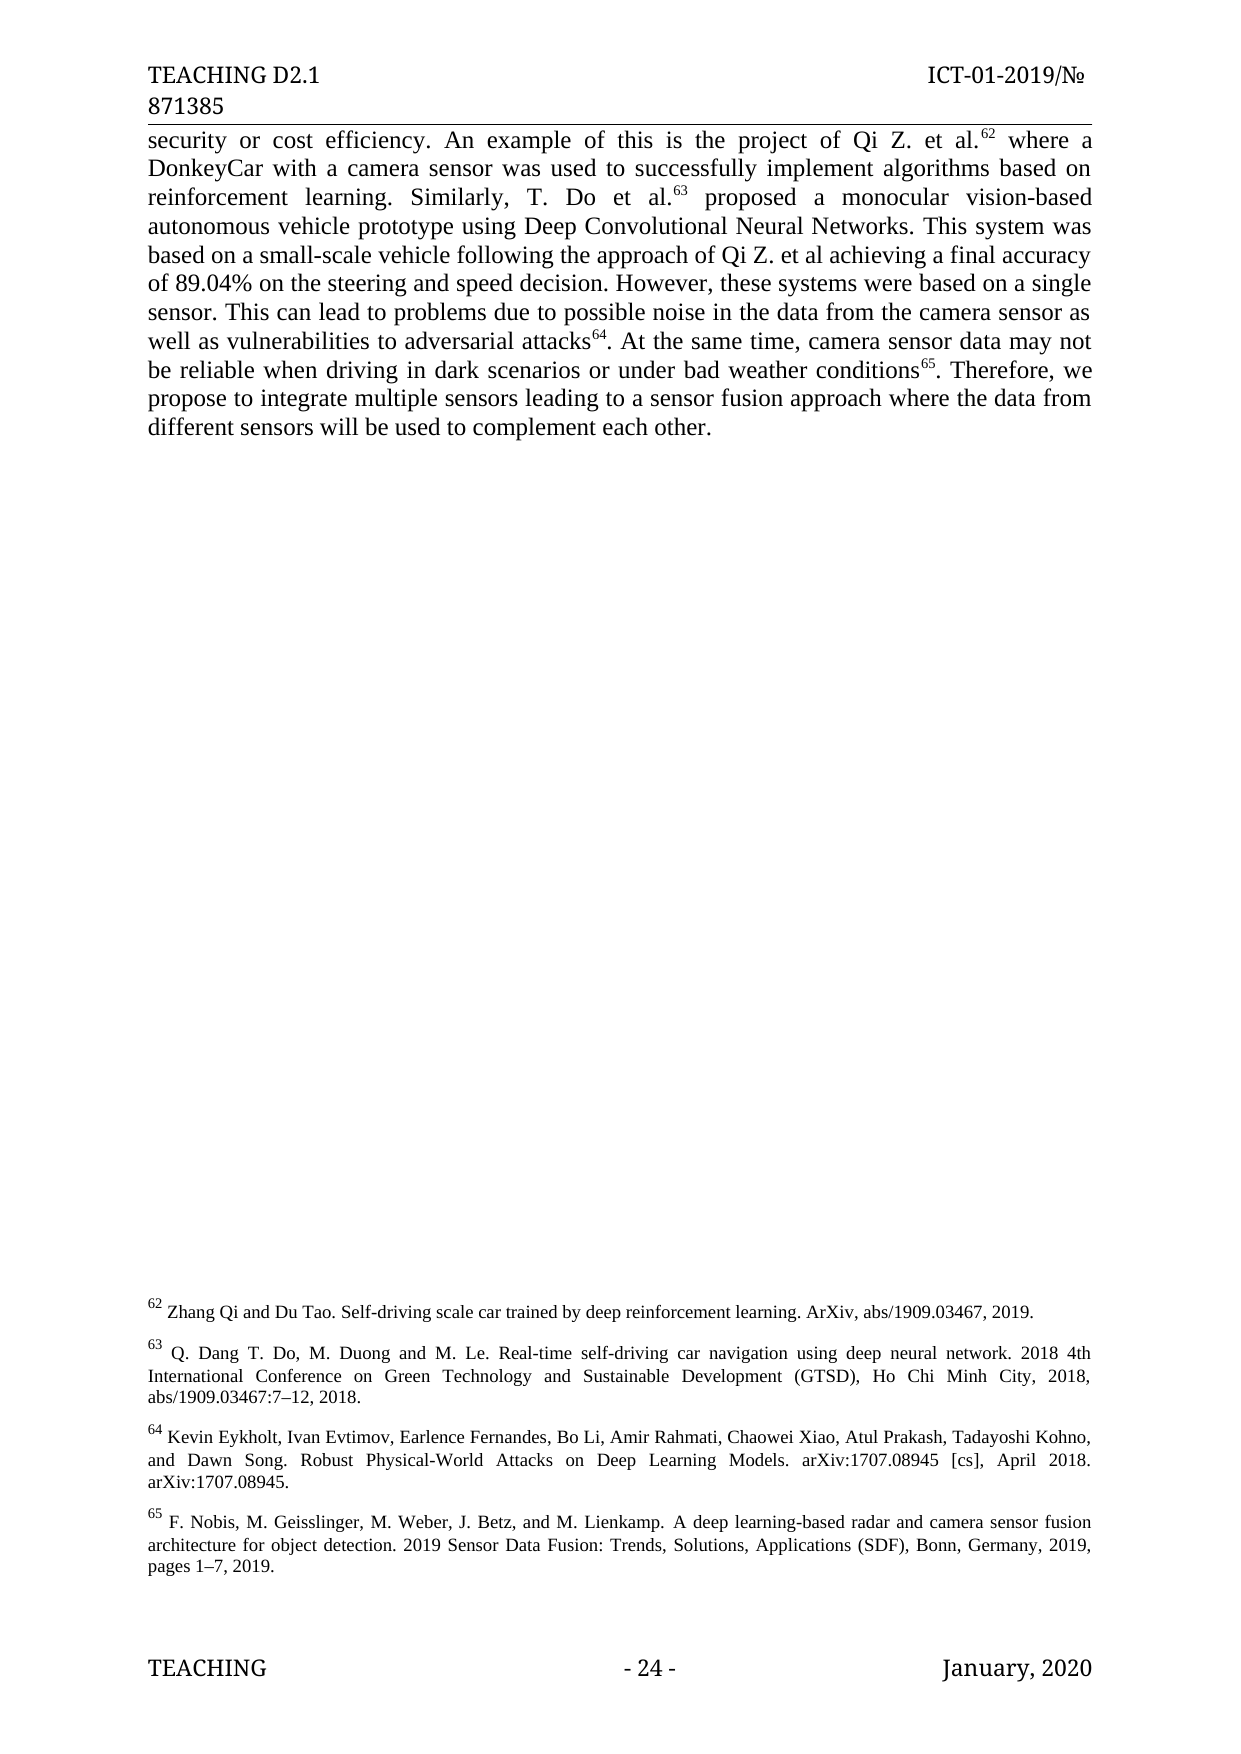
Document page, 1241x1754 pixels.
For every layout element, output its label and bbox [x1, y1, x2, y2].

text [148, 125, 1092, 441]
